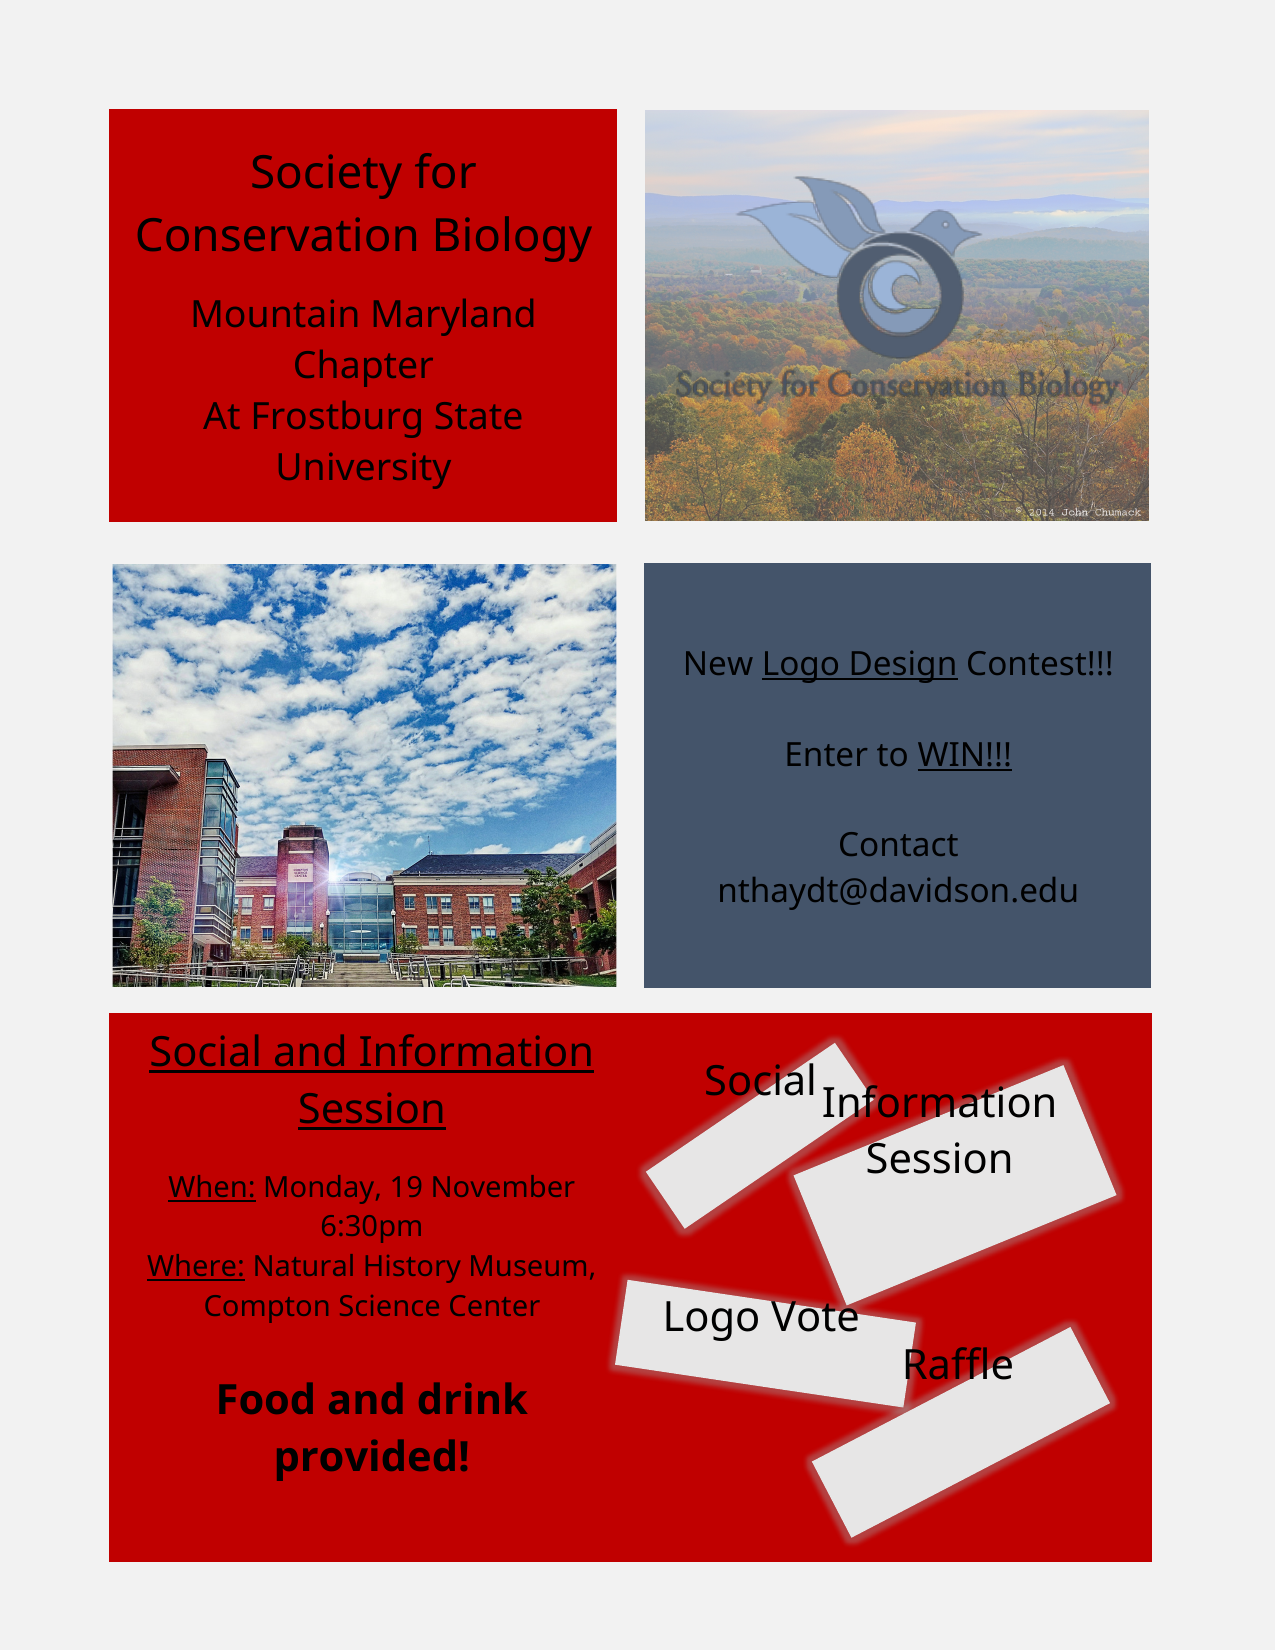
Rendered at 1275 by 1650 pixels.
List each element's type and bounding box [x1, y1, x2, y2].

picture [112, 564, 617, 987]
